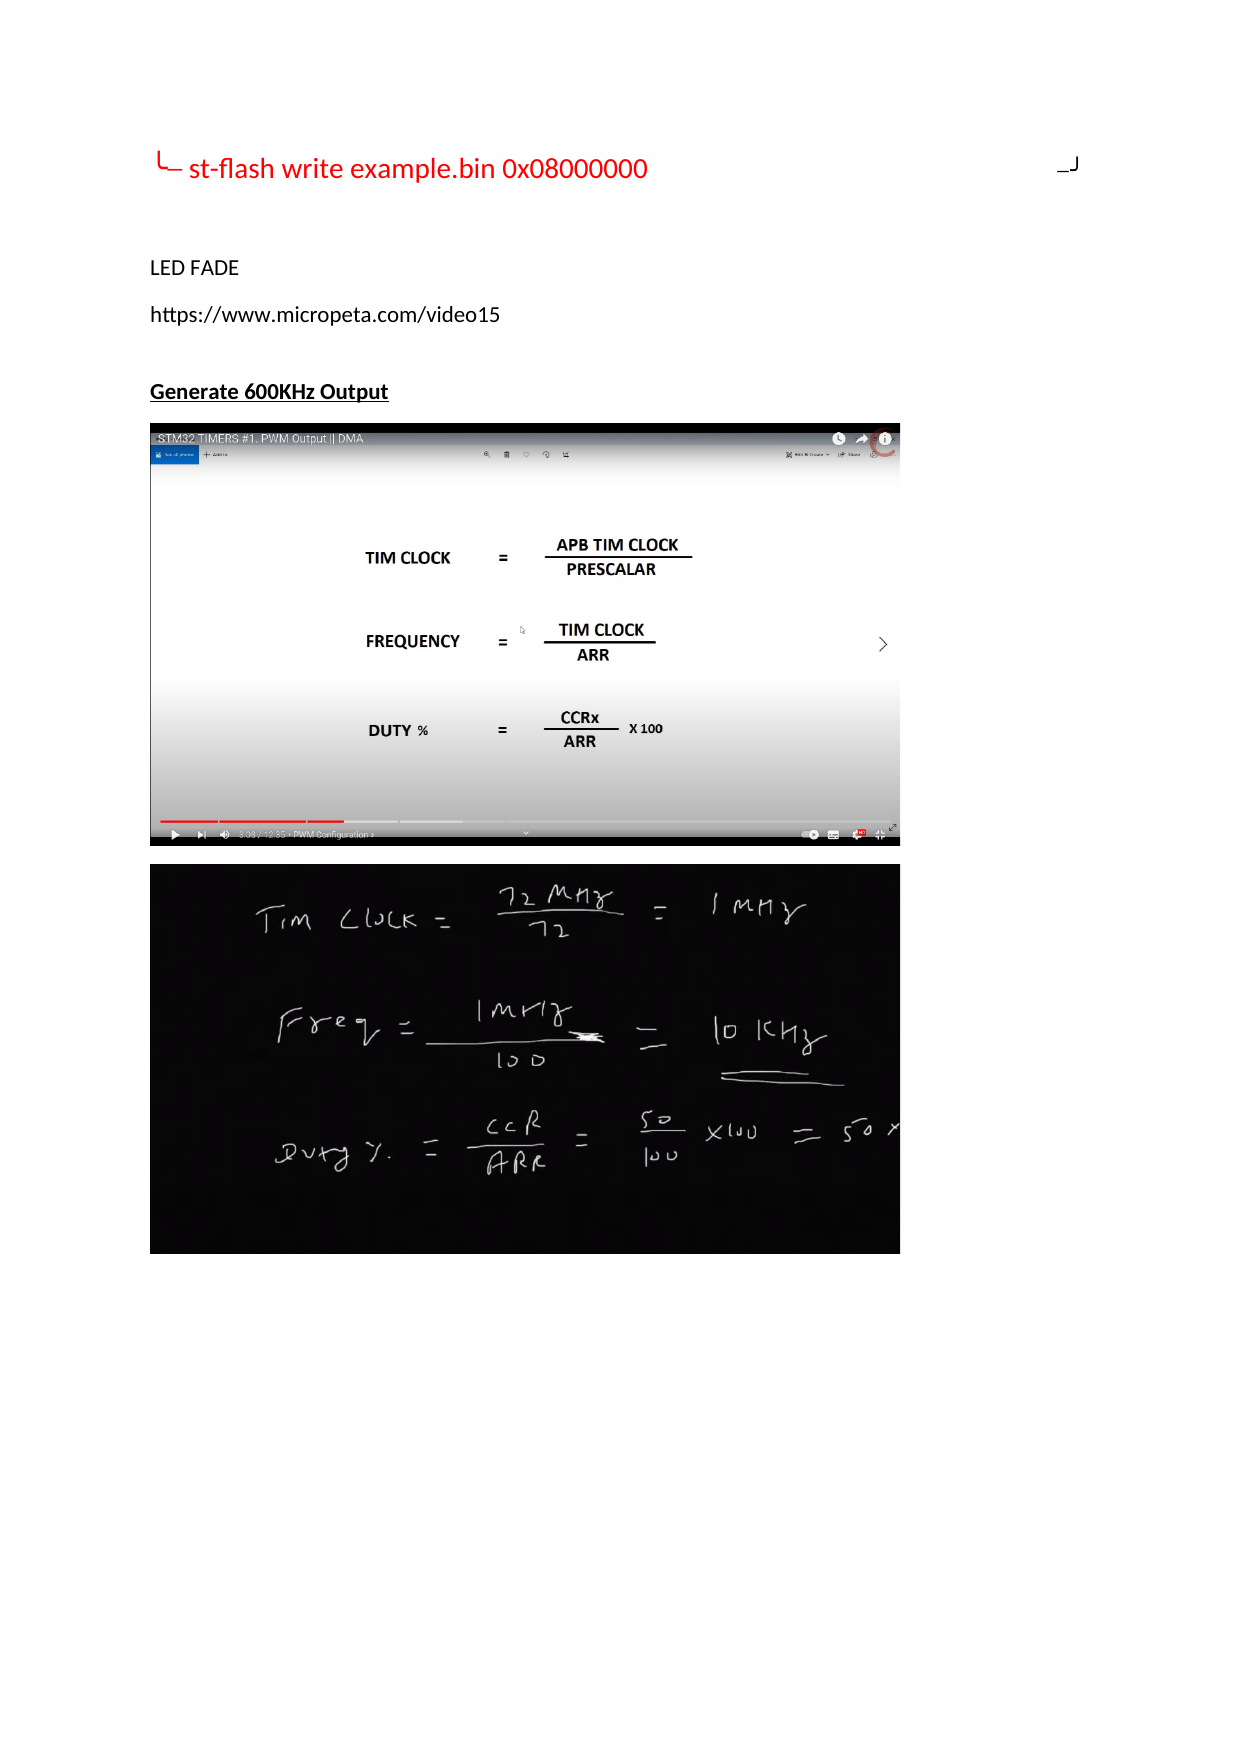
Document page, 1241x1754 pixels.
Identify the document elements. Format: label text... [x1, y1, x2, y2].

text ╰─ st-flash write example.bin 0x08000000 ─╯ [150, 150, 1090, 186]
text https://www.micropeta.com/video15 [150, 300, 1090, 358]
text Generate 600KHz Output [150, 377, 1090, 405]
text LED FADE [150, 253, 1090, 281]
picture [150, 423, 901, 846]
picture [150, 864, 901, 1254]
